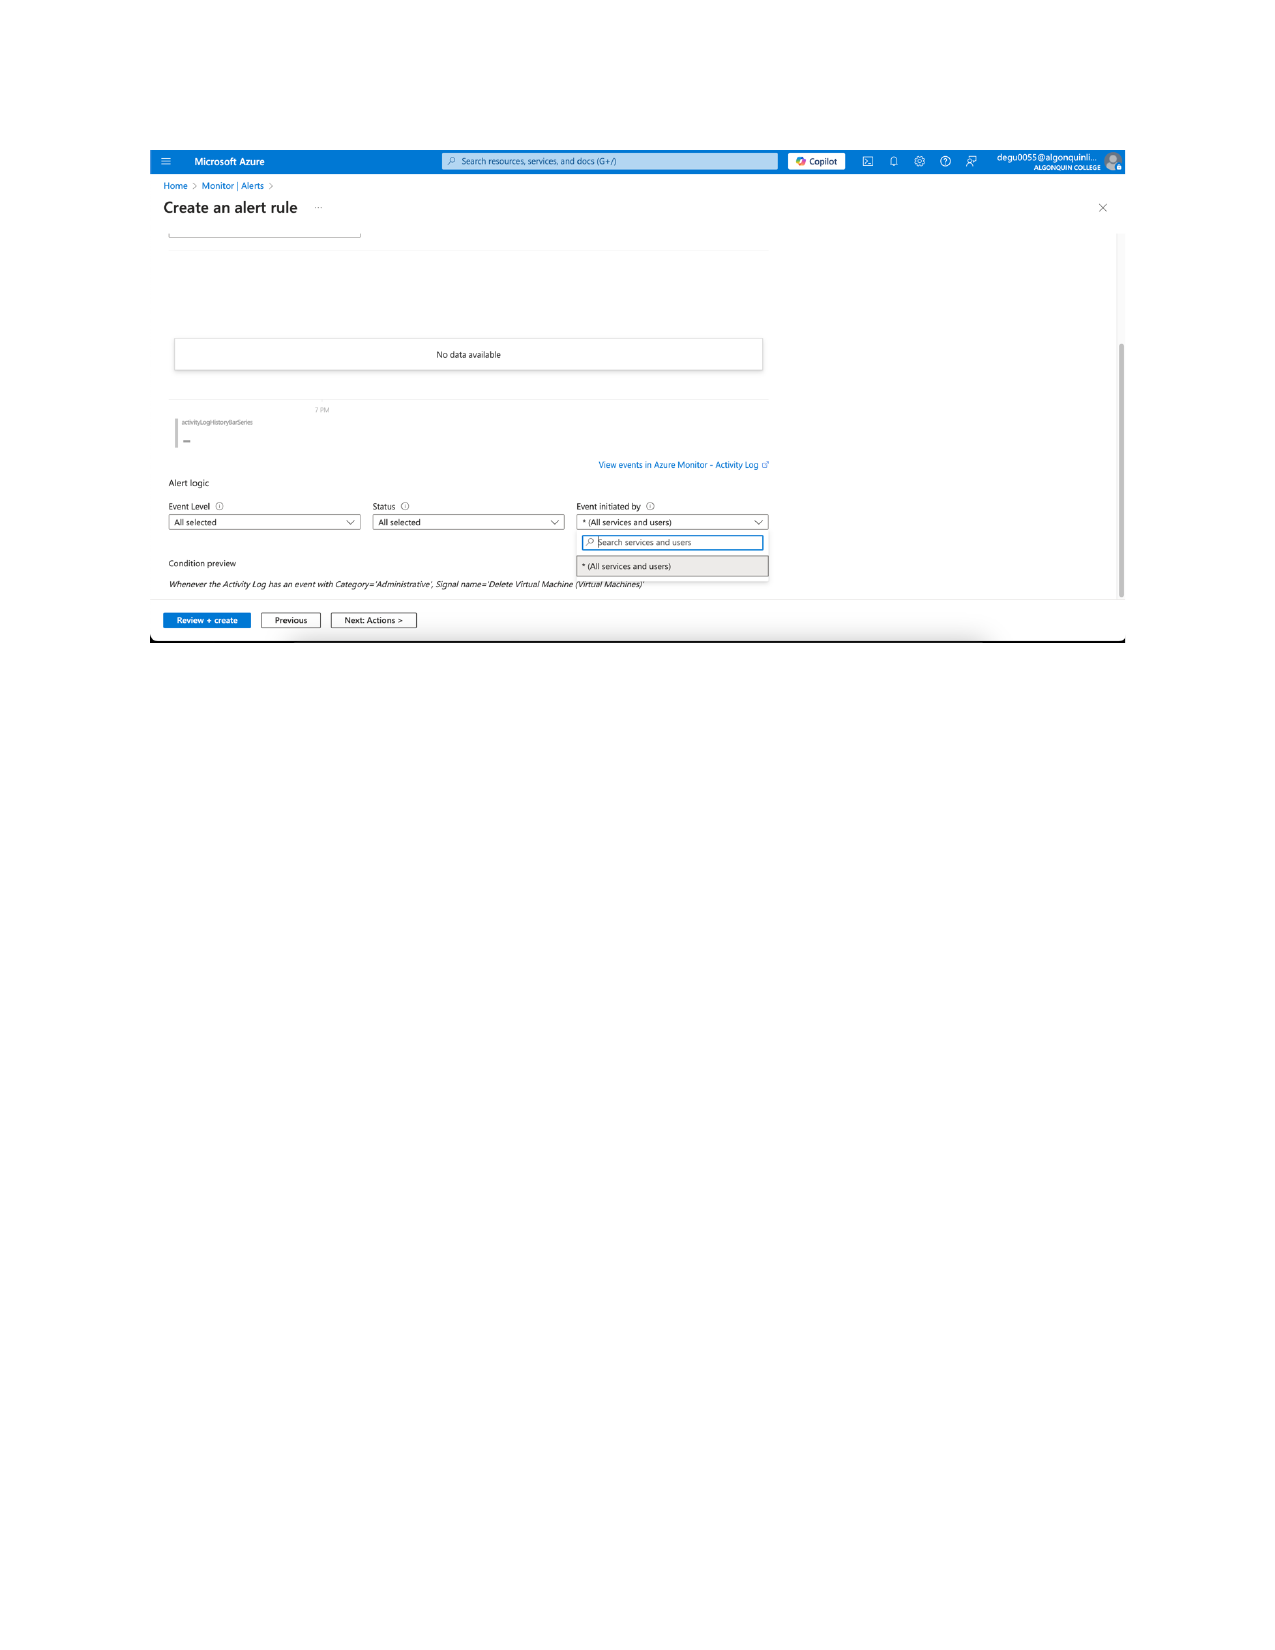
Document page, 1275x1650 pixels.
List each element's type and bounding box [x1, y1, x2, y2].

picture [150, 150, 1125, 643]
